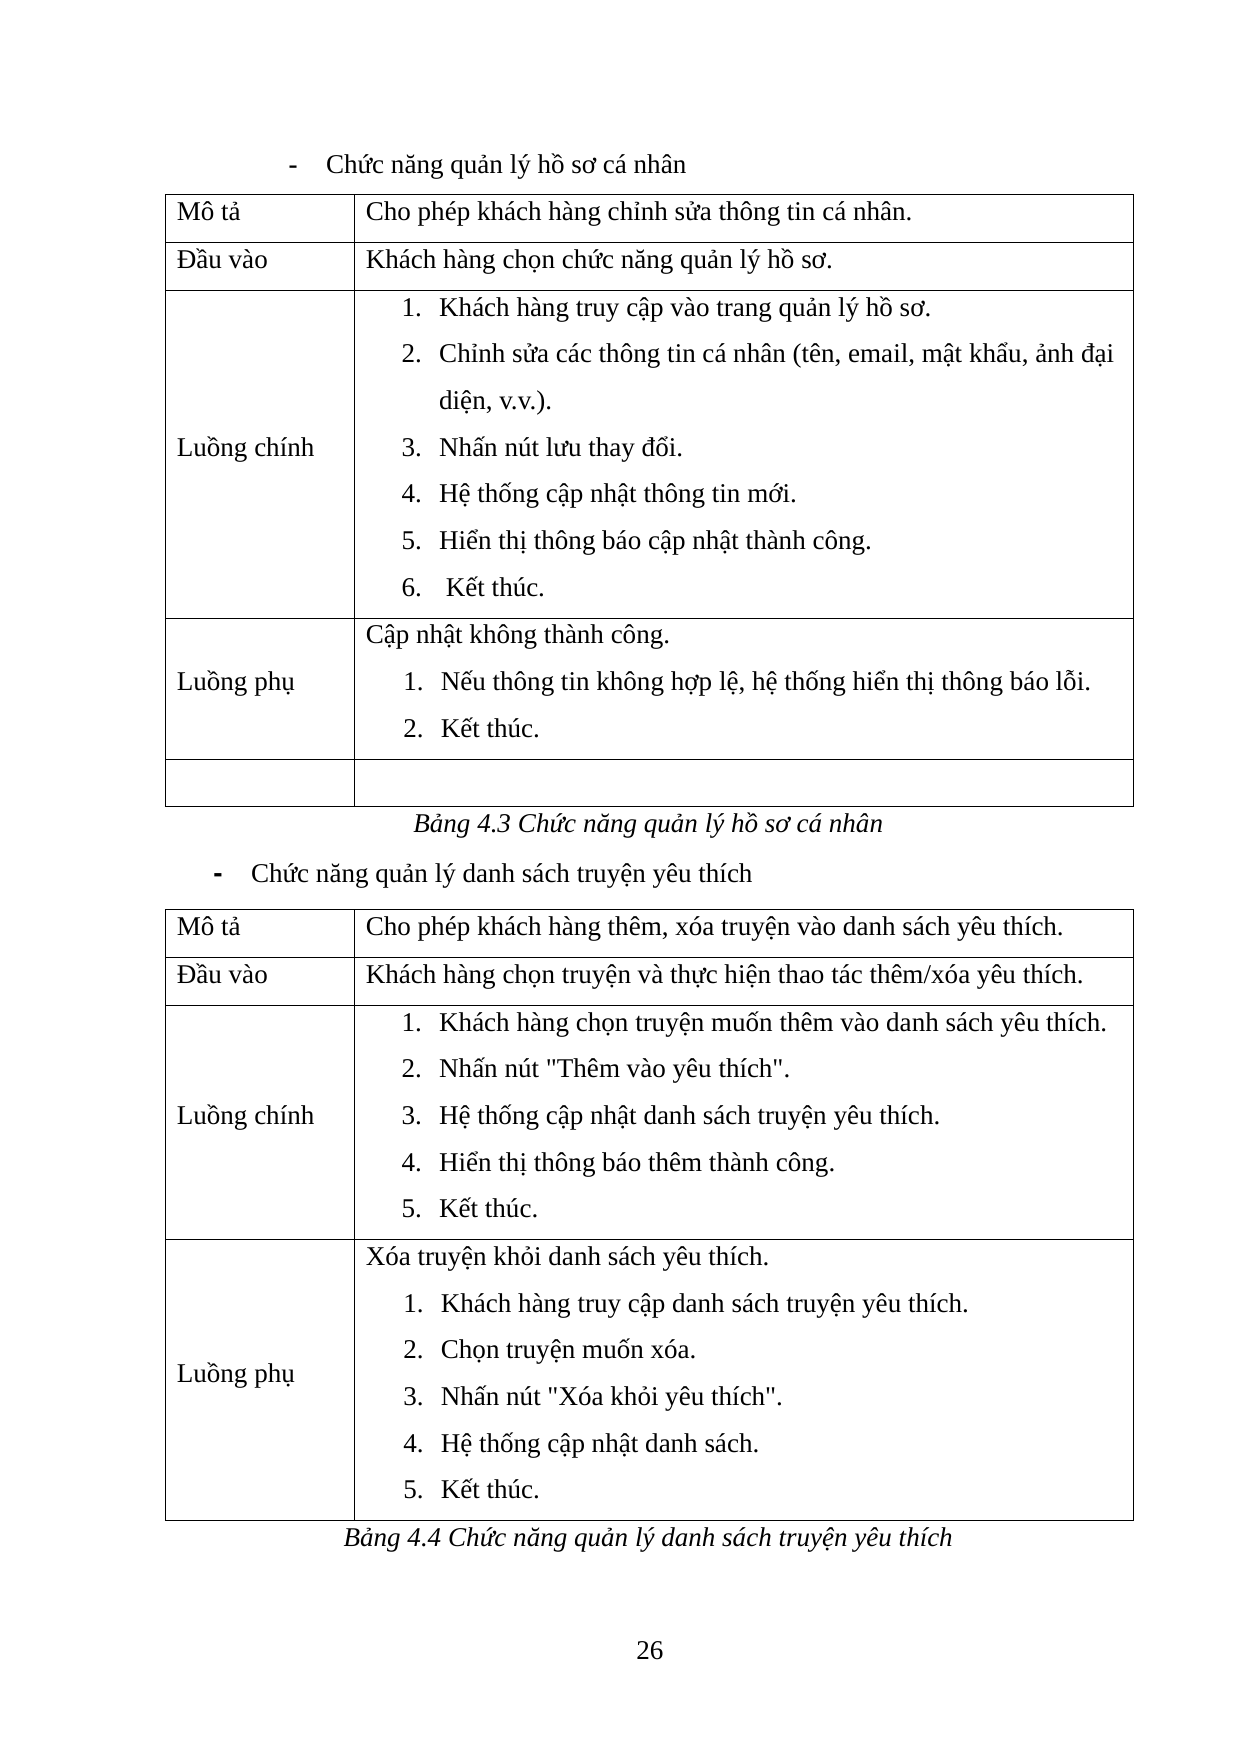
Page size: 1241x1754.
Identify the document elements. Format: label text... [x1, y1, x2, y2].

table_cell Khách hàng chọn chức năng quản lý hồ sơ. [355, 243, 1133, 290]
table_cell Cập nhật không thành công. Nếu thông tin không hợp lệ, hệ thống hiển thị thông báo lỗi. Kết thúc. [355, 619, 1133, 758]
table_cell Đầu vào [166, 243, 354, 290]
table_cell Xóa truyện khỏi danh sách yêu thích. Khách hàng truy cập danh sách truyện yêu thích. Chọn truyện muốn xóa. Nhấn nút "Xóa khỏi yêu thích". Hệ thống cập nhật danh sách. Kết thúc. [355, 1240, 1133, 1520]
table_header Cho phép khách hàng chỉnh sửa thông tin cá nhân. [355, 195, 1133, 242]
table_cell Luồng phụ [166, 619, 354, 758]
list Chức năng quản lý danh sách truyện yêu thích [213, 854, 1122, 891]
table_cell Khách hàng chọn truyện muốn thêm vào danh sách yêu thích. Nhấn nút "Thêm vào yêu thích". Hệ thống cập nhật danh sách truyện yêu thích. Hiển thị thông báo thêm thành công. Kết thúc. [355, 1006, 1133, 1239]
table_cell Luồng chính [166, 291, 354, 617]
table_header Cho phép khách hàng thêm, xóa truyện vào danh sách yêu thích. [355, 910, 1133, 957]
table_cell Luồng phụ [166, 1240, 354, 1520]
table_cell [355, 760, 1133, 806]
table_cell Đầu vào [166, 958, 354, 1005]
table_cell Khách hàng truy cập vào trang quản lý hồ sơ. Chỉnh sửa các thông tin cá nhân (tên, email, mật khẩu, ảnh đại diện, v.v.). Nhấn nút lưu thay đổi. Hệ thống cập nhật thông tin mới. Hiển thị thông báo cập nhật thành công. Kết thúc. [355, 291, 1133, 617]
table_cell [166, 760, 354, 806]
table_header Mô tả [166, 910, 354, 957]
text Bảng 4.4 Chức năng quản lý danh sách truyện yêu thích [177, 1521, 1119, 1552]
list Chức năng quản lý hồ sơ cá nhân [288, 148, 1122, 179]
text Bảng 4.3 Chức năng quản lý hồ sơ cá nhân [177, 807, 1119, 838]
table_header Mô tả [166, 195, 354, 242]
table_cell Khách hàng chọn truyện và thực hiện thao tác thêm/xóa yêu thích. [355, 958, 1133, 1005]
table_cell Luồng chính [166, 1006, 354, 1239]
